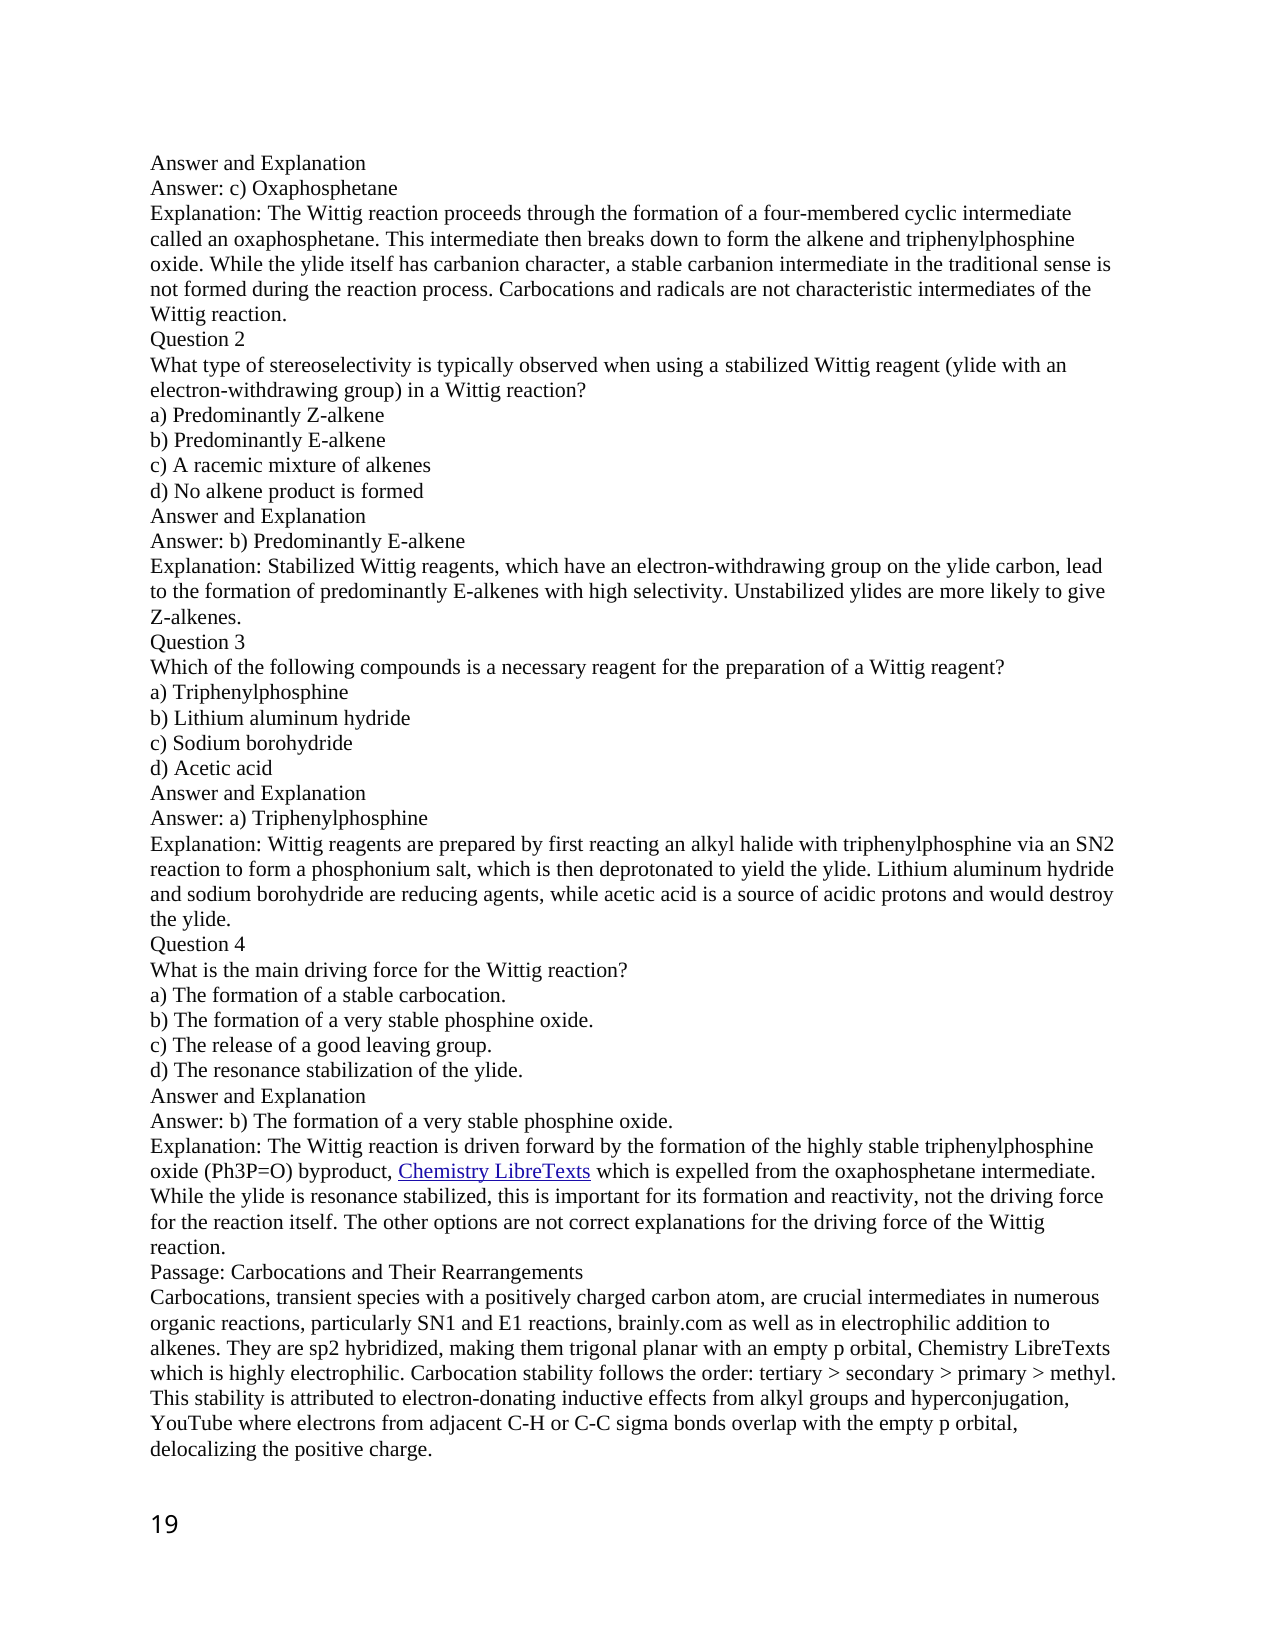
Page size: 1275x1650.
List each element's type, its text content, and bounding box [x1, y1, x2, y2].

text Carbocations, transient species with a positively charged carbon atom, are crucial intermediates in numerous organic reactions, particularly SN1 and E1 reactions, brainly.com as well as in electrophilic addition to alkenes. They are sp2 hybridized, making them trigonal planar with an empty p orbital, Chemistry LibreTexts which is highly electrophilic. Carbocation stability follows the order: tertiary > secondary > primary > methyl. This stability is attributed to electron-donating inductive effects from alkyl groups and hyperconjugation, YouTube where electrons from adjacent C-H or C-C sigma bonds overlap with the empty p orbital, delocalizing the positive charge. [150, 1284, 1125, 1461]
text a) Triphenylphosphine b) Lithium aluminum hydride c) Sodium borohydride d) Acetic acid [150, 679, 1125, 780]
text Explanation: The Wittig reaction proceeds through the formation of a four-membered cyclic intermediate called an oxaphosphetane. This intermediate then breaks down to form the alkene and triphenylphosphine oxide. While the ylide itself has carbanion character, a stable carbanion intermediate in the traditional sense is not formed during the reaction process. Carbocations and radicals are not characteristic intermediates of the Wittig reaction. [150, 200, 1125, 326]
text Explanation: The Wittig reaction is driven forward by the formation of the highly stable triphenylphosphine oxide (Ph3P=O) byproduct, Chemistry LibreTexts which is expelled from the oxaphosphetane intermediate. While the ylide is resonance stabilized, this is important for its formation and reactivity, not the driving force for the reaction itself. The other options are not correct explanations for the driving force of the Wittig reaction. [150, 1133, 1125, 1259]
text Explanation: Stabilized Wittig reagents, which have an electron-withdrawing group on the ylide carbon, lead to the formation of predominantly E-alkenes with high selectivity. Unstabilized ylides are more likely to give Z-alkenes. [150, 553, 1125, 629]
text a) The formation of a stable carbocation. b) The formation of a very stable phosphine oxide. c) The release of a good leaving group. d) The resonance stabilization of the ylide. [150, 982, 1125, 1083]
text What type of stereoselectivity is typically observed when using a stabilized Wittig reagent (ylide with an electron-withdrawing group) in a Wittig reaction? [150, 352, 1125, 402]
text Answer and Explanation [150, 150, 1125, 175]
text Question 4 [150, 931, 1125, 957]
text What is the main driving force for the Wittig reaction? [150, 957, 1125, 982]
text Question 3 [150, 629, 1125, 654]
text Answer: b) Predominantly E-alkene [150, 528, 1125, 553]
text Answer: a) Triphenylphosphine [150, 805, 1125, 831]
text Answer and Explanation [150, 503, 1125, 528]
text a) Predominantly Z-alkene b) Predominantly E-alkene c) A racemic mixture of alkenes d) No alkene product is formed [150, 402, 1125, 503]
text Passage: Carbocations and Their Rearrangements [150, 1259, 1125, 1284]
text Answer: b) The formation of a very stable phosphine oxide. [150, 1108, 1125, 1133]
text Answer and Explanation [150, 1083, 1125, 1108]
text Which of the following compounds is a necessary reagent for the preparation of a Wittig reagent? [150, 654, 1125, 679]
text Answer and Explanation [150, 780, 1125, 805]
text Explanation: Wittig reagents are prepared by first reacting an alkyl halide with triphenylphosphine via an SN2 reaction to form a phosphonium salt, which is then deprotonated to yield the ylide. Lithium aluminum hydride and sodium borohydride are reducing agents, while acetic acid is a source of acidic protons and would destroy the ylide. [150, 831, 1125, 931]
text Answer: c) Oxaphosphetane [150, 175, 1125, 200]
text Question 2 [150, 326, 1125, 352]
